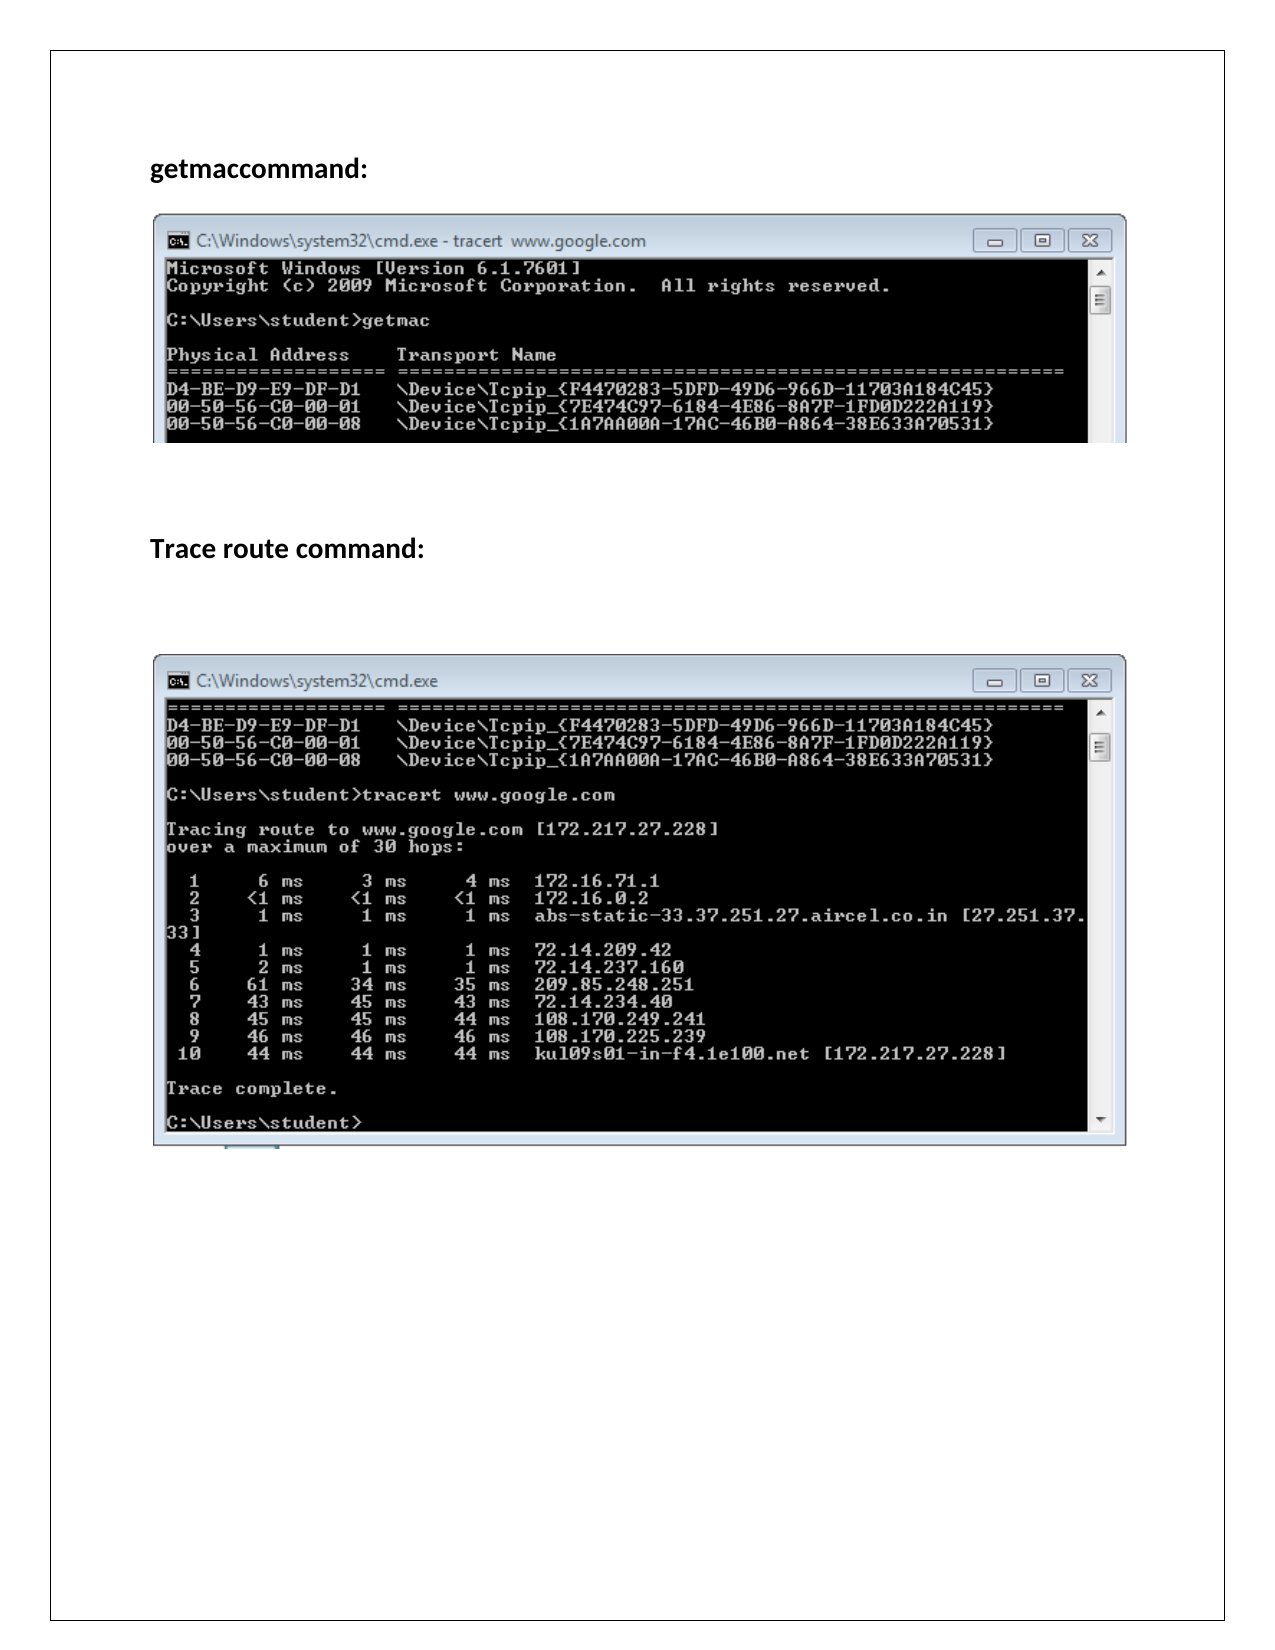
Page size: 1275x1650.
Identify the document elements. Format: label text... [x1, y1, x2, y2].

text Trace route command: [150, 530, 1139, 566]
text getmaccommand: [150, 150, 1139, 185]
picture [153, 211, 1127, 443]
picture [153, 654, 1128, 1149]
